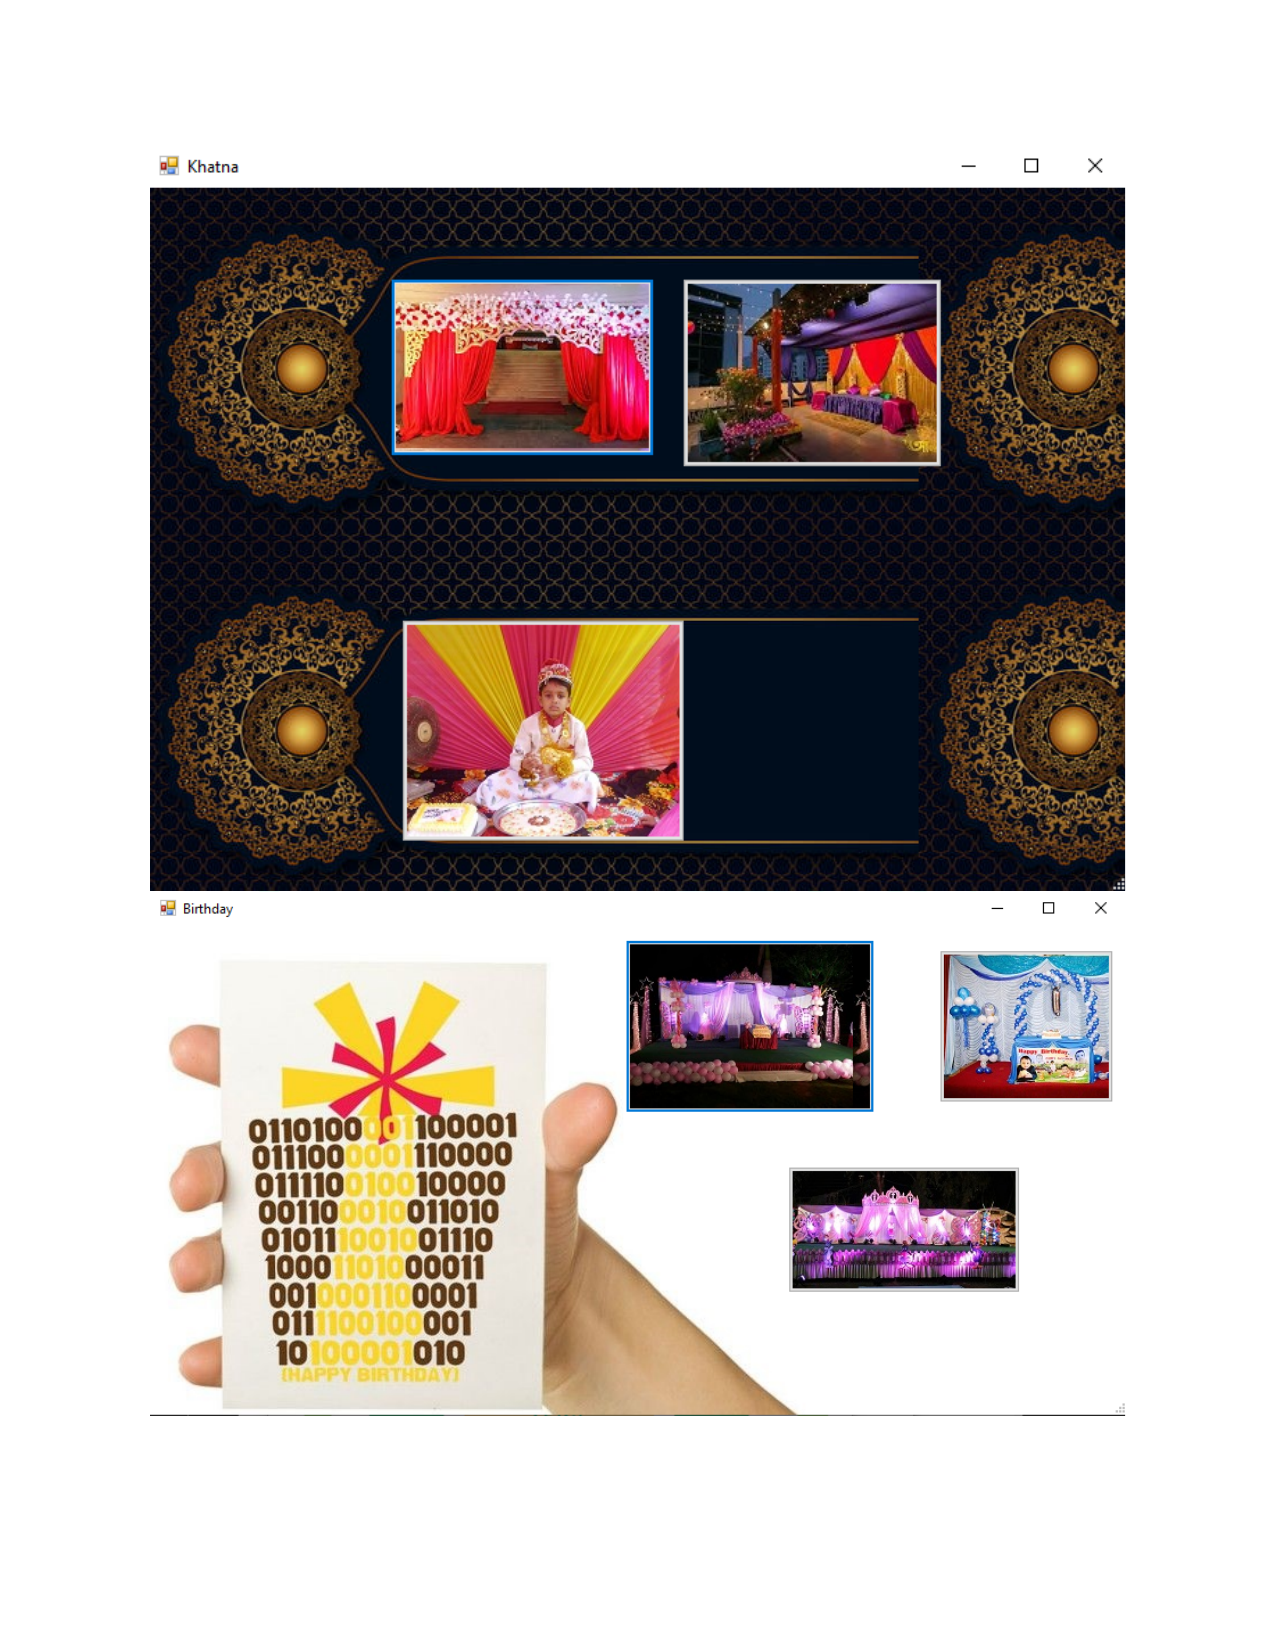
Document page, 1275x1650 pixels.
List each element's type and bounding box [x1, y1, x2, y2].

picture [150, 892, 1125, 1416]
picture [150, 150, 1125, 891]
